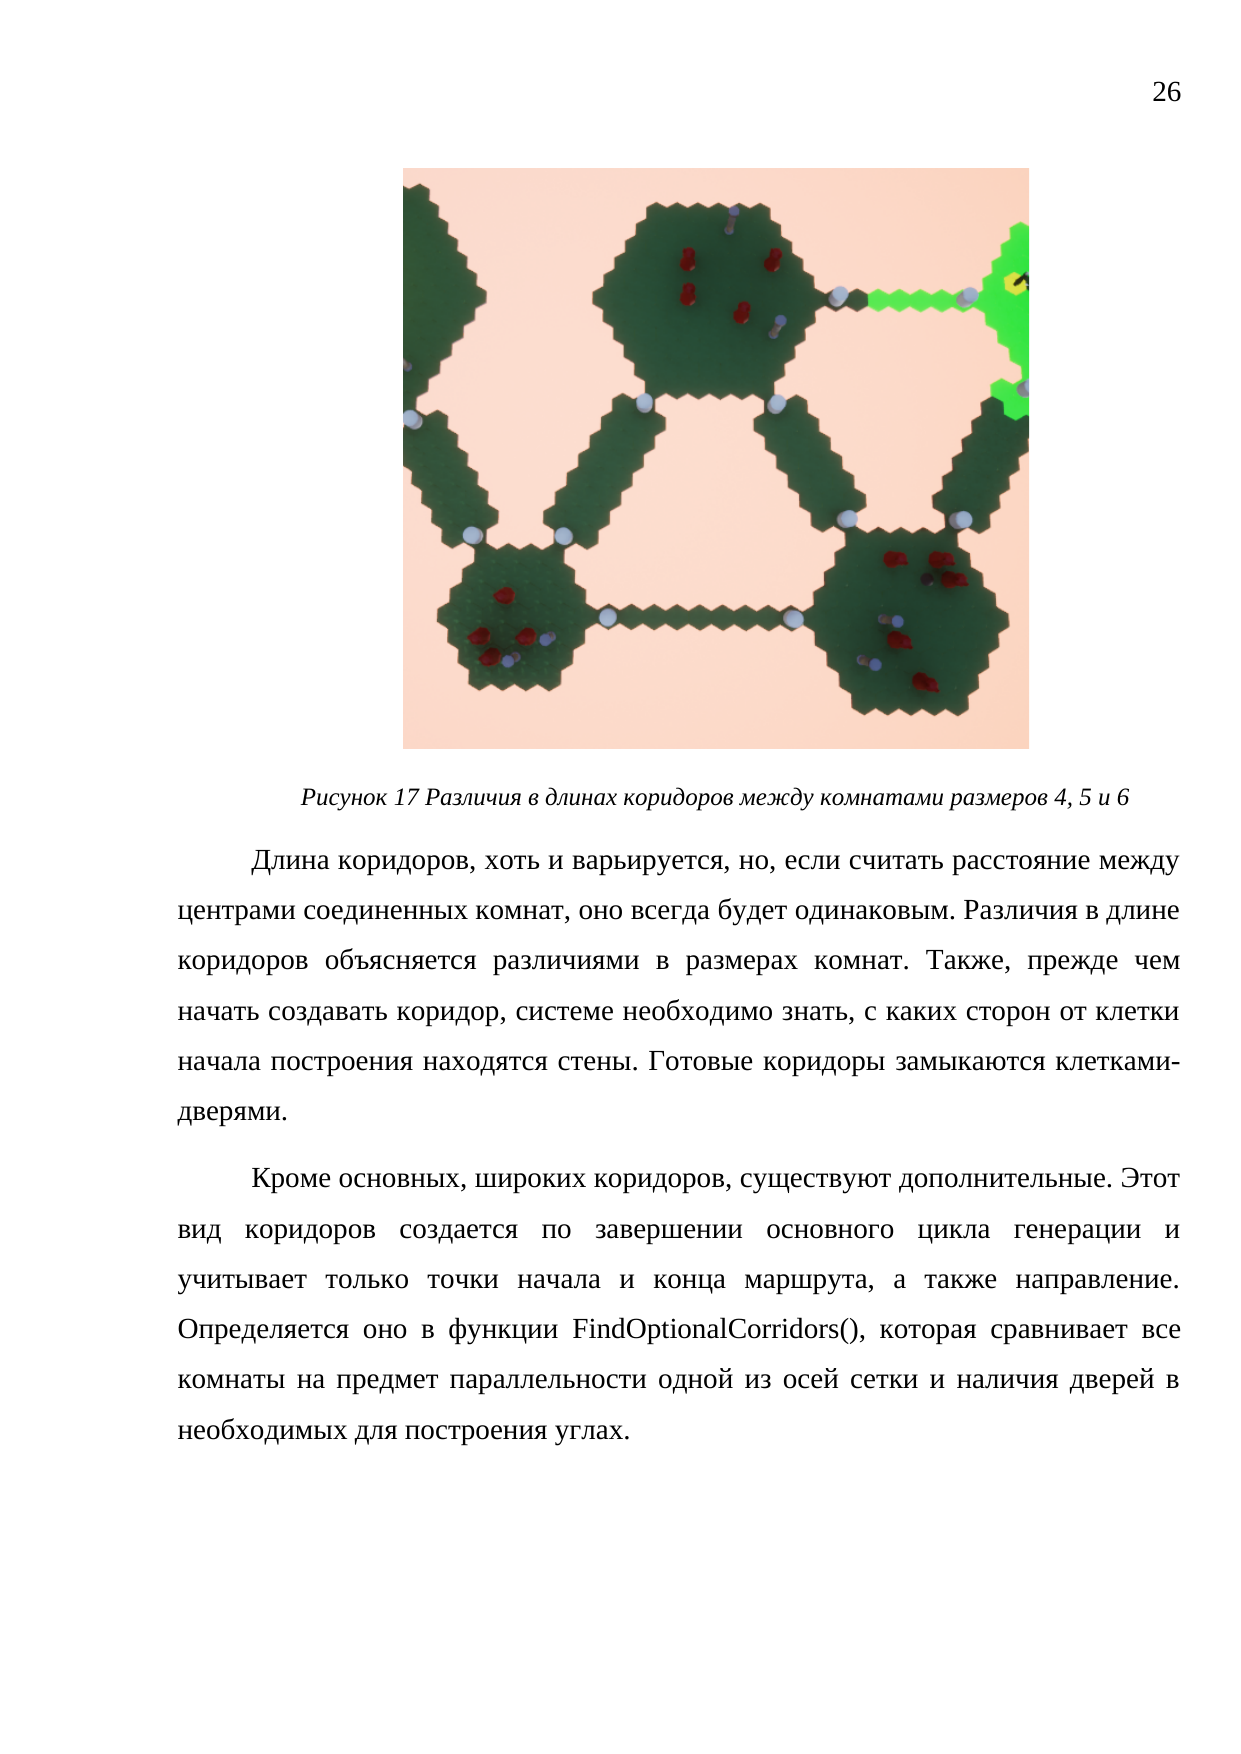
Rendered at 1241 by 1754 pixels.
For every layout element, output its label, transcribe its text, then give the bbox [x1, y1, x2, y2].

text Кроме основных, широких коридоров, существуют дополнительные. Этот вид коридоров создается по завершении основного цикла генерации и учитывает только точки начала и конца маршрута, а также направление. Определяется оно в функции FindOptionalCorridors(), которая сравнивает все комнаты на предмет параллельности одной из осей сетки и наличия дверей в необходимых для построения углах. [177, 1160, 1181, 1446]
picture [403, 168, 1030, 749]
text Длина коридоров, хоть и варьируется, но, если считать расстояние между центрами соединенных комнат, оно всегда будет одинаковым. Различия в длине коридоров объясняется различиями в размерах комнат. Также, прежде чем начать создавать коридор, системе необходимо знать, с каких сторон от клетки начала построения находятся стены. Готовые коридоры замыкаются клетками-дверями. [177, 842, 1181, 1127]
